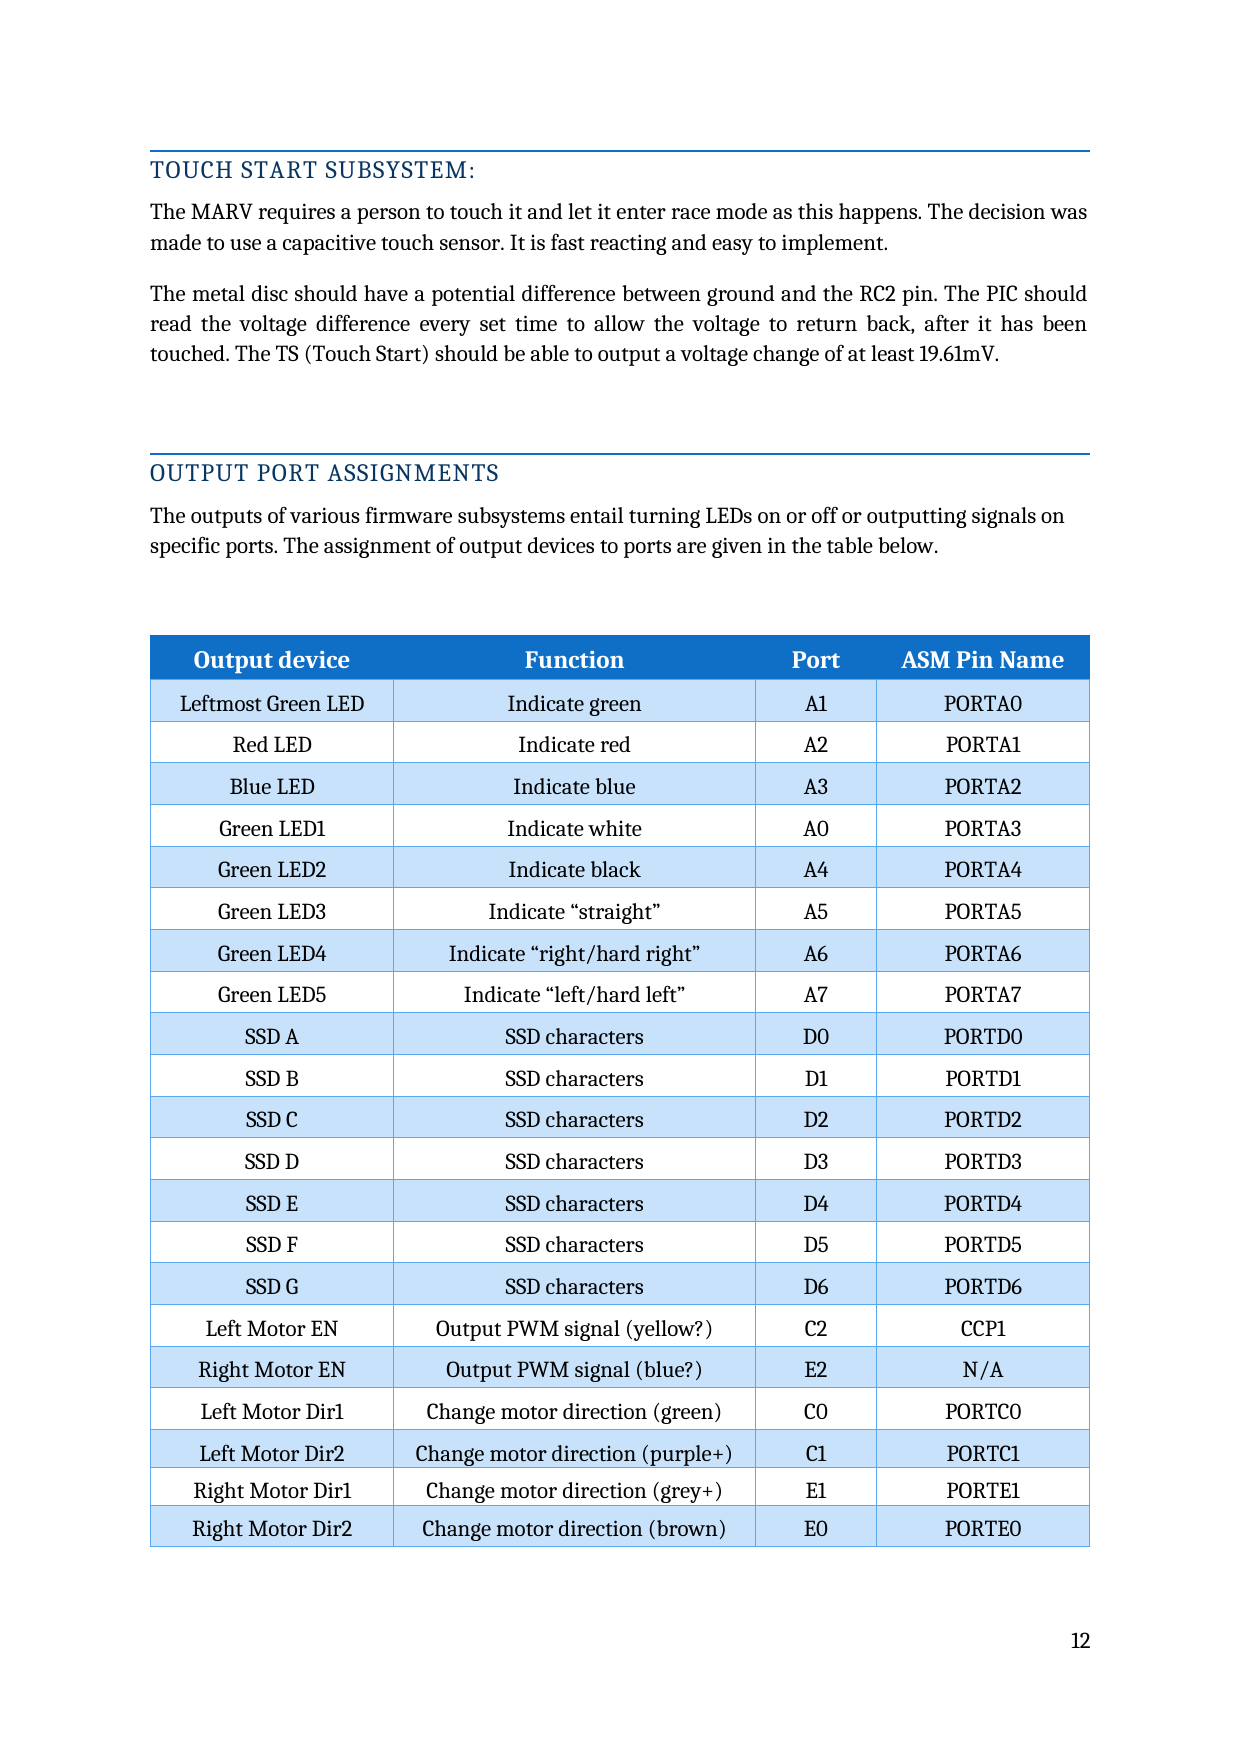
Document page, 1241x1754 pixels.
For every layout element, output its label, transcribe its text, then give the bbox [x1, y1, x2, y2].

table_cell PORTD6 [877, 1263, 1089, 1304]
table_cell Change motor direction (brown) [394, 1506, 755, 1546]
table_cell SSD A [151, 1013, 393, 1054]
table_cell PORTD0 [877, 1013, 1089, 1054]
table_cell PORTA6 [877, 930, 1089, 971]
table_cell SSD E [151, 1180, 393, 1221]
table_cell SSD characters [394, 1055, 755, 1096]
table_cell SSD characters [394, 1222, 755, 1262]
table_cell PORTC1 [877, 1430, 1089, 1467]
table_cell SSD characters [394, 1180, 755, 1221]
table_cell N/A [877, 1347, 1089, 1387]
table_cell PORTD4 [877, 1180, 1089, 1221]
table_cell A6 [756, 930, 876, 971]
table_cell Green LED2 [151, 847, 393, 887]
table_cell C2 [756, 1305, 876, 1346]
subtitle Touch start subsystem: [150, 152, 1090, 184]
table_cell Left Motor EN [151, 1305, 393, 1346]
table_cell A3 [756, 763, 876, 804]
subtitle Output Port assignments [150, 455, 1090, 488]
table_cell SSD D [151, 1138, 393, 1179]
table_cell E1 [756, 1468, 876, 1504]
table_cell PORTD5 [877, 1222, 1089, 1262]
table_cell Change motor direction (grey+) [394, 1468, 755, 1504]
table_cell SSD characters [394, 1013, 755, 1054]
table_cell Indicate white [394, 805, 755, 846]
table_cell Left Motor Dir1 [151, 1388, 393, 1429]
table_cell SSD G [151, 1263, 393, 1304]
table_header Function [394, 636, 755, 679]
table_cell Output PWM signal (yellow?) [394, 1305, 755, 1346]
table_cell D4 [756, 1180, 876, 1221]
table_cell Change motor direction (purple+) [394, 1430, 755, 1467]
table_cell Indicate black [394, 847, 755, 887]
table_cell Indicate “right/hard right” [394, 930, 755, 971]
text The metal disc should have a potential difference between ground and the RC2 pin. The PIC should read the voltage difference every set time to allow the voltage to return back, after it has been touched. The TS (Touch Start) should be able to output a voltage change of at least 19.61mV. [150, 280, 1090, 367]
table_cell D2 [756, 1097, 876, 1137]
table_cell PORTA7 [877, 972, 1089, 1012]
table_cell A4 [756, 847, 876, 887]
table_cell Green LED3 [151, 888, 393, 929]
table_cell A2 [756, 722, 876, 762]
table_cell Red LED [151, 722, 393, 762]
table_cell Right Motor Dir2 [151, 1506, 393, 1546]
table_cell D0 [756, 1013, 876, 1054]
table_cell D3 [756, 1138, 876, 1179]
table_cell PORTA4 [877, 847, 1089, 887]
table_cell PORTE1 [877, 1468, 1089, 1504]
table_cell D5 [756, 1222, 876, 1262]
table_cell PORTD2 [877, 1097, 1089, 1137]
table_cell Indicate red [394, 722, 755, 762]
table_cell PORTD1 [877, 1055, 1089, 1096]
table_cell C1 [756, 1430, 876, 1467]
table_cell SSD B [151, 1055, 393, 1096]
table_cell Indicate “straight” [394, 888, 755, 929]
table_cell Right Motor Dir1 [151, 1468, 393, 1504]
table_cell A1 [756, 680, 876, 721]
table_cell Blue LED [151, 763, 393, 804]
table_cell C0 [756, 1388, 876, 1429]
table_cell PORTA5 [877, 888, 1089, 929]
table_cell Output PWM signal (blue?) [394, 1347, 755, 1387]
table_cell SSD C [151, 1097, 393, 1137]
table_cell PORTD3 [877, 1138, 1089, 1179]
table_cell PORTE0 [877, 1506, 1089, 1546]
table_cell Green LED5 [151, 972, 393, 1012]
table_cell A0 [756, 805, 876, 846]
table_header Port [756, 636, 876, 679]
table_cell Left Motor Dir2 [151, 1430, 393, 1467]
table_cell SSD characters [394, 1097, 755, 1137]
text The MARV requires a person to touch it and let it enter race mode as this happens. The decision was made to use a capacitive touch sensor. It is fast reacting and easy to implement. [150, 199, 1090, 256]
table_cell Indicate green [394, 680, 755, 721]
table_cell Right Motor EN [151, 1347, 393, 1387]
table_cell SSD characters [394, 1263, 755, 1304]
table_cell E0 [756, 1506, 876, 1546]
table_cell PORTA1 [877, 722, 1089, 762]
table_cell SSD F [151, 1222, 393, 1262]
table_cell Indicate blue [394, 763, 755, 804]
table_header ASM Pin Name [877, 636, 1089, 679]
table_cell Change motor direction (green) [394, 1388, 755, 1429]
table_cell D6 [756, 1263, 876, 1304]
table_cell A7 [756, 972, 876, 1012]
table_cell CCP1 [877, 1305, 1089, 1346]
table_cell A5 [756, 888, 876, 929]
table_header Output device [151, 636, 393, 679]
table_cell PORTA0 [877, 680, 1089, 721]
table_cell Green LED1 [151, 805, 393, 846]
table_cell Green LED4 [151, 930, 393, 971]
table_cell PORTA3 [877, 805, 1089, 846]
text The outputs of various firmware subsystems entail turning LEDs on or off or outputting signals on specific ports. The assignment of output devices to ports are given in the table below. [150, 502, 1090, 559]
table_cell PORTA2 [877, 763, 1089, 804]
table_cell SSD characters [394, 1138, 755, 1179]
table_cell Leftmost Green LED [151, 680, 393, 721]
table_cell Indicate “left/hard left” [394, 972, 755, 1012]
table_cell PORTC0 [877, 1388, 1089, 1429]
table_cell D1 [756, 1055, 876, 1096]
table_cell E2 [756, 1347, 876, 1387]
